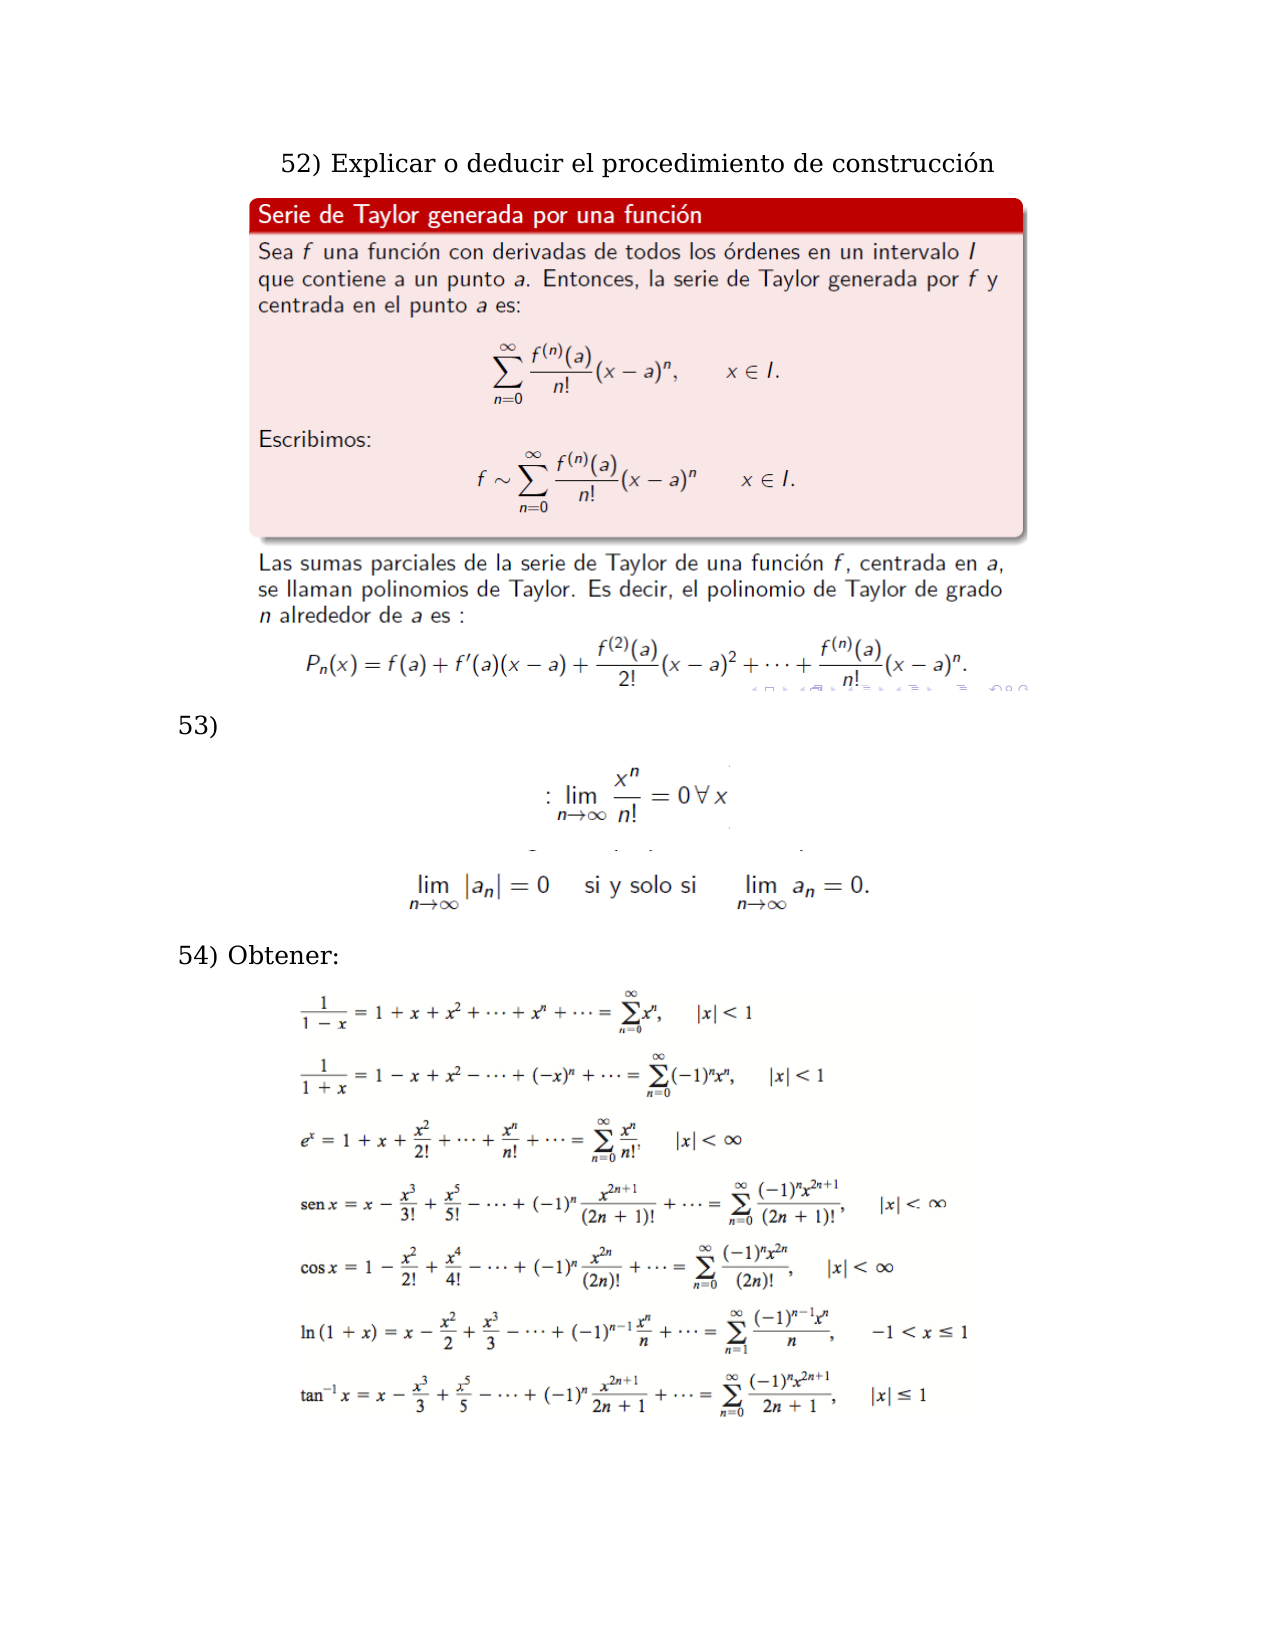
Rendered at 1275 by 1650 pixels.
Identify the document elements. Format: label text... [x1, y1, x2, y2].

text 54) Obtener: [177, 940, 1098, 970]
picture [545, 758, 730, 832]
picture [247, 196, 1028, 691]
text 53) [177, 709, 1098, 739]
picture [297, 988, 978, 1421]
text 52) Explicar o deducir el procedimiento de construcción [177, 148, 1098, 178]
picture [397, 850, 878, 921]
